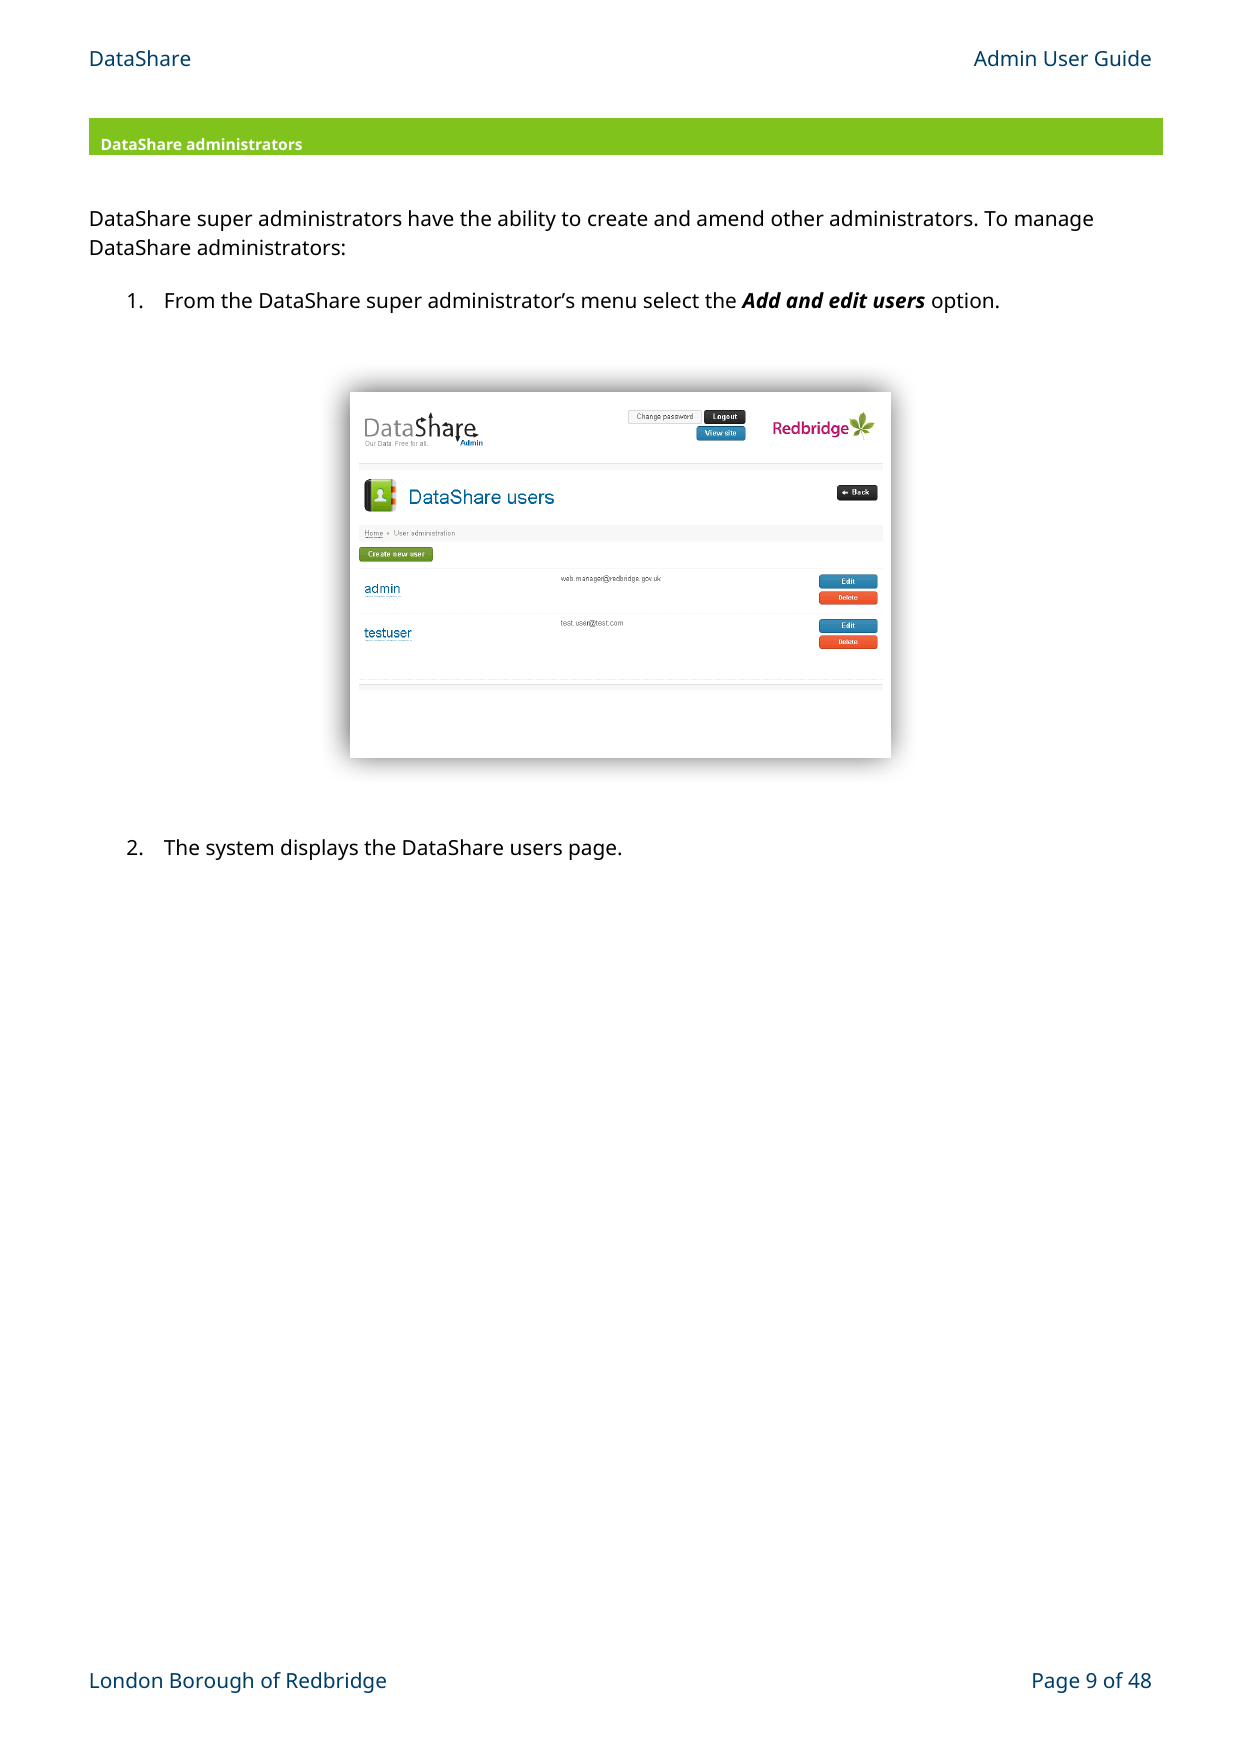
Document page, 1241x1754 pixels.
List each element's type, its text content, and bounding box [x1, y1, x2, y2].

picture [350, 392, 891, 758]
text DataShare super administrators have the ability to create and amend other administrators. To manage DataShare administrators: [89, 204, 1152, 261]
list From the DataShare super administrator’s menu select the Add and edit users option. [126, 286, 1152, 315]
subtitle DataShare administrators [89, 118, 1163, 155]
